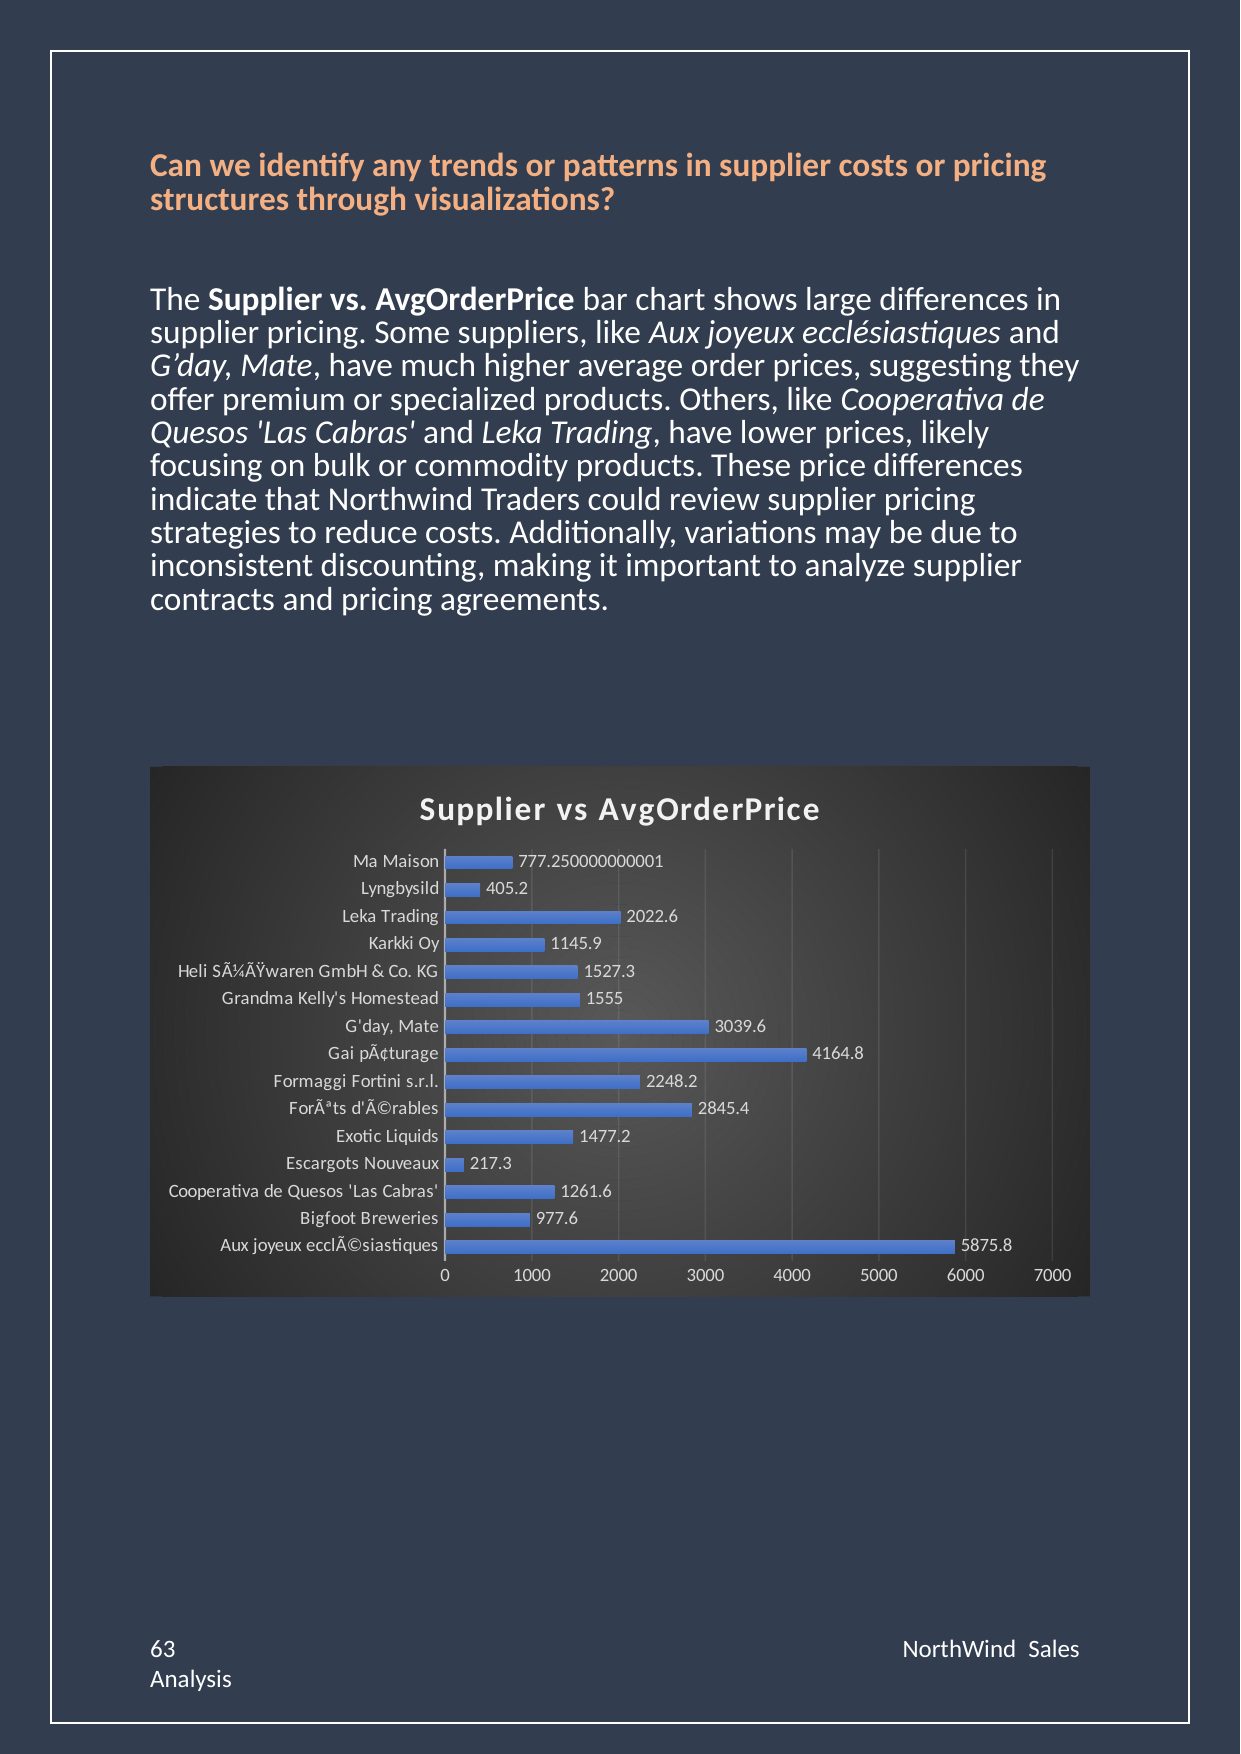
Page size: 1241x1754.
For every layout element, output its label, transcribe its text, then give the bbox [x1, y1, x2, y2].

text The Supplier vs. AvgOrderPrice bar chart shows large differences in supplier pricing. Some suppliers, like Aux joyeux ecclésiastiques and G’day, Mate, have much higher average order prices, suggesting they offer premium or specialized products. Others, like Cooperativa de Quesos 'Las Cabras' and Leka Trading, have lower prices, likely focusing on bulk or commodity products. These price differences indicate that Northwind Traders could review supplier pricing strategies to reduce costs. Additionally, variations may be due to inconsistent discounting, making it important to analyze supplier contracts and pricing agreements. [150, 283, 1090, 617]
text Can we identify any trends or patterns in supplier costs or pricing structures through visualizations? [150, 150, 1090, 217]
